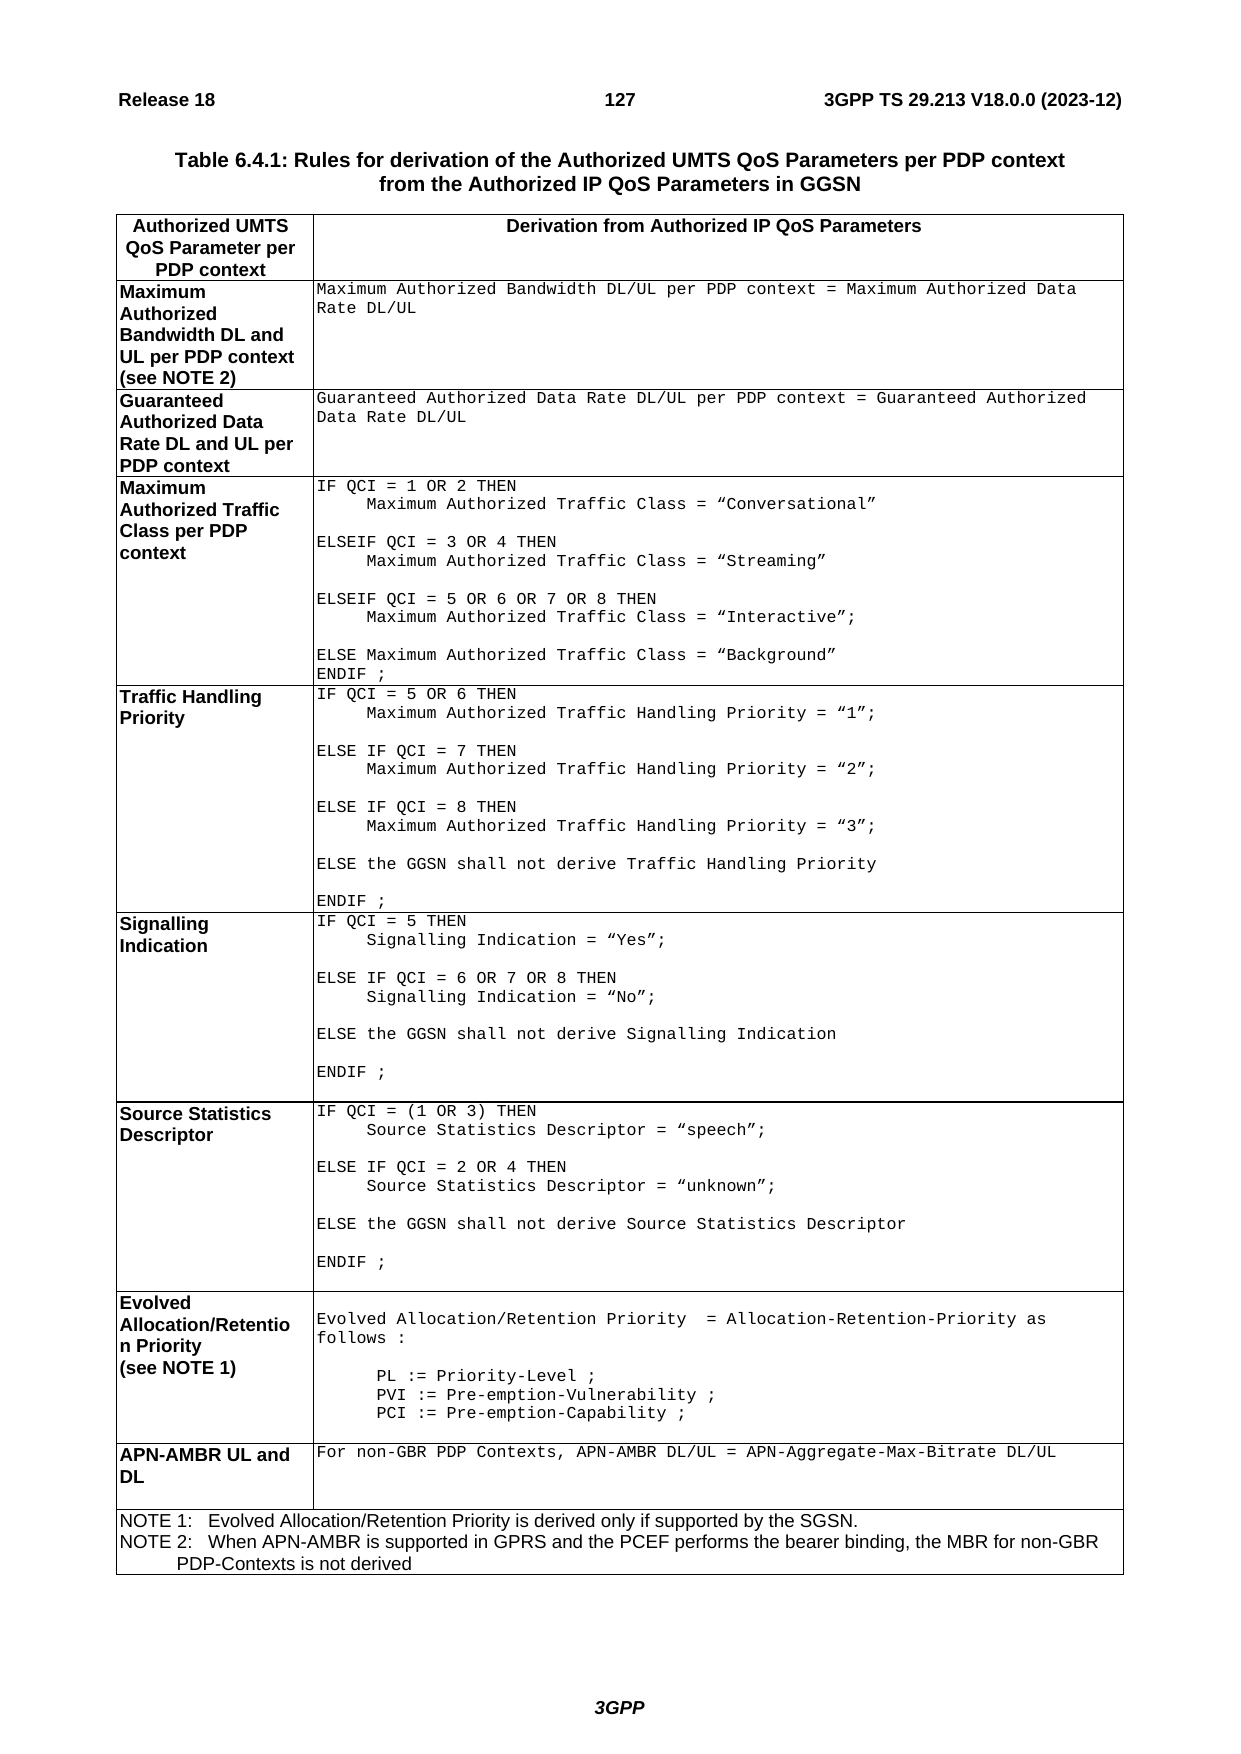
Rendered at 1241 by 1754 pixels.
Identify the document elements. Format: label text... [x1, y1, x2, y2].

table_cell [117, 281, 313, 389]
text Table 6.4.1: Rules for derivation of the Authorized UMTS QoS Parameters per PDP context from the Authorized IP QoS Parameters in GGSN [118, 147, 1122, 195]
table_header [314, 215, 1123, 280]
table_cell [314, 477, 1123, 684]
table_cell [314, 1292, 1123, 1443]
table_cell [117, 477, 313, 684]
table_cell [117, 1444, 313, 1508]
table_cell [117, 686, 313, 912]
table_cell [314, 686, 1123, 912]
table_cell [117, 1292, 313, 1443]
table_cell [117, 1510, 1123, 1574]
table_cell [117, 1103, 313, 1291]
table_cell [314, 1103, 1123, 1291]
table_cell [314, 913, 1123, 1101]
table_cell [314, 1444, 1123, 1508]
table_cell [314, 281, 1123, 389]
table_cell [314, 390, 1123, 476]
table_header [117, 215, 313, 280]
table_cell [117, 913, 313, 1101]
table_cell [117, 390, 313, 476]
